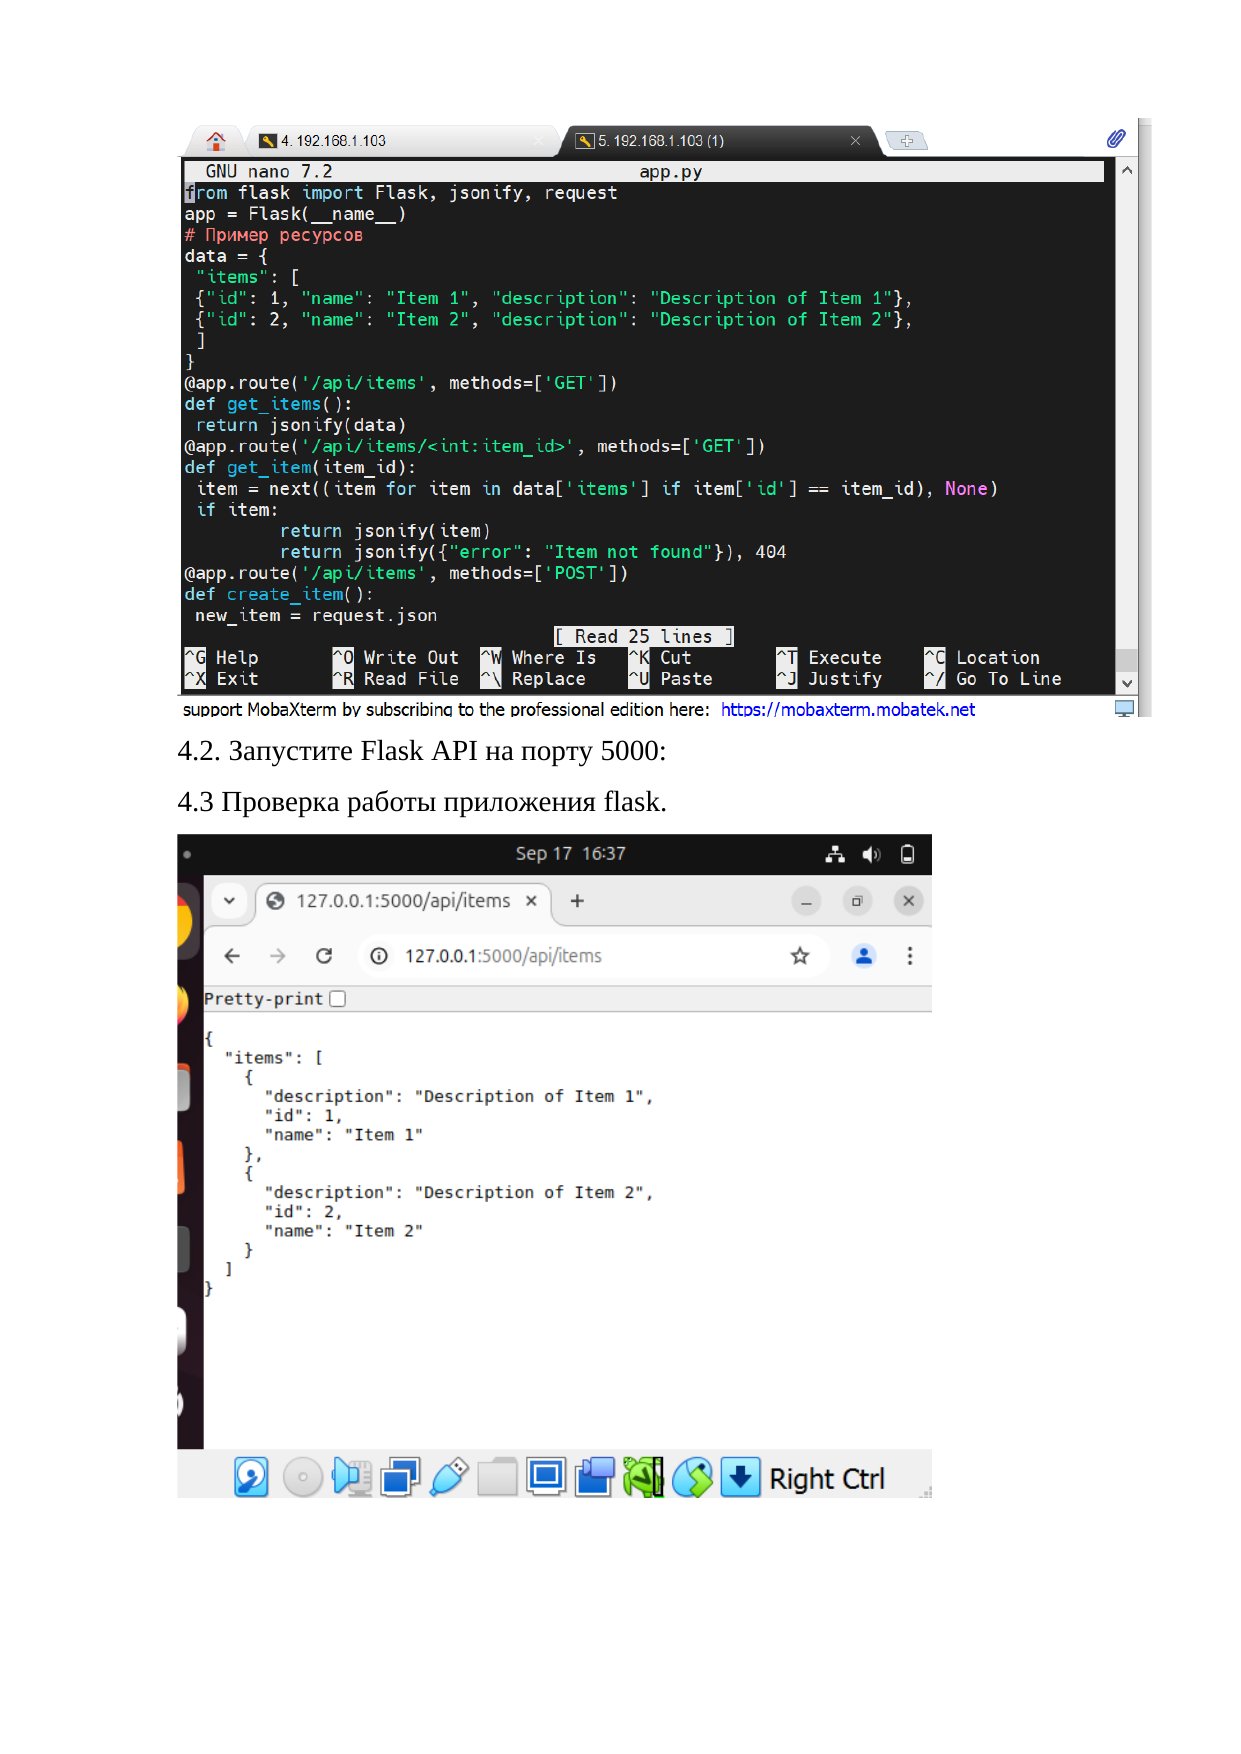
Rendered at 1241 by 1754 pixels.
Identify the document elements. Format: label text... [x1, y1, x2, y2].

picture [177, 834, 932, 1498]
text 4.3 Проверка работы приложения flask. [177, 784, 1152, 817]
text 4.2. Запустите Flask API на порту 5000: [177, 733, 1152, 767]
picture [177, 118, 1152, 717]
